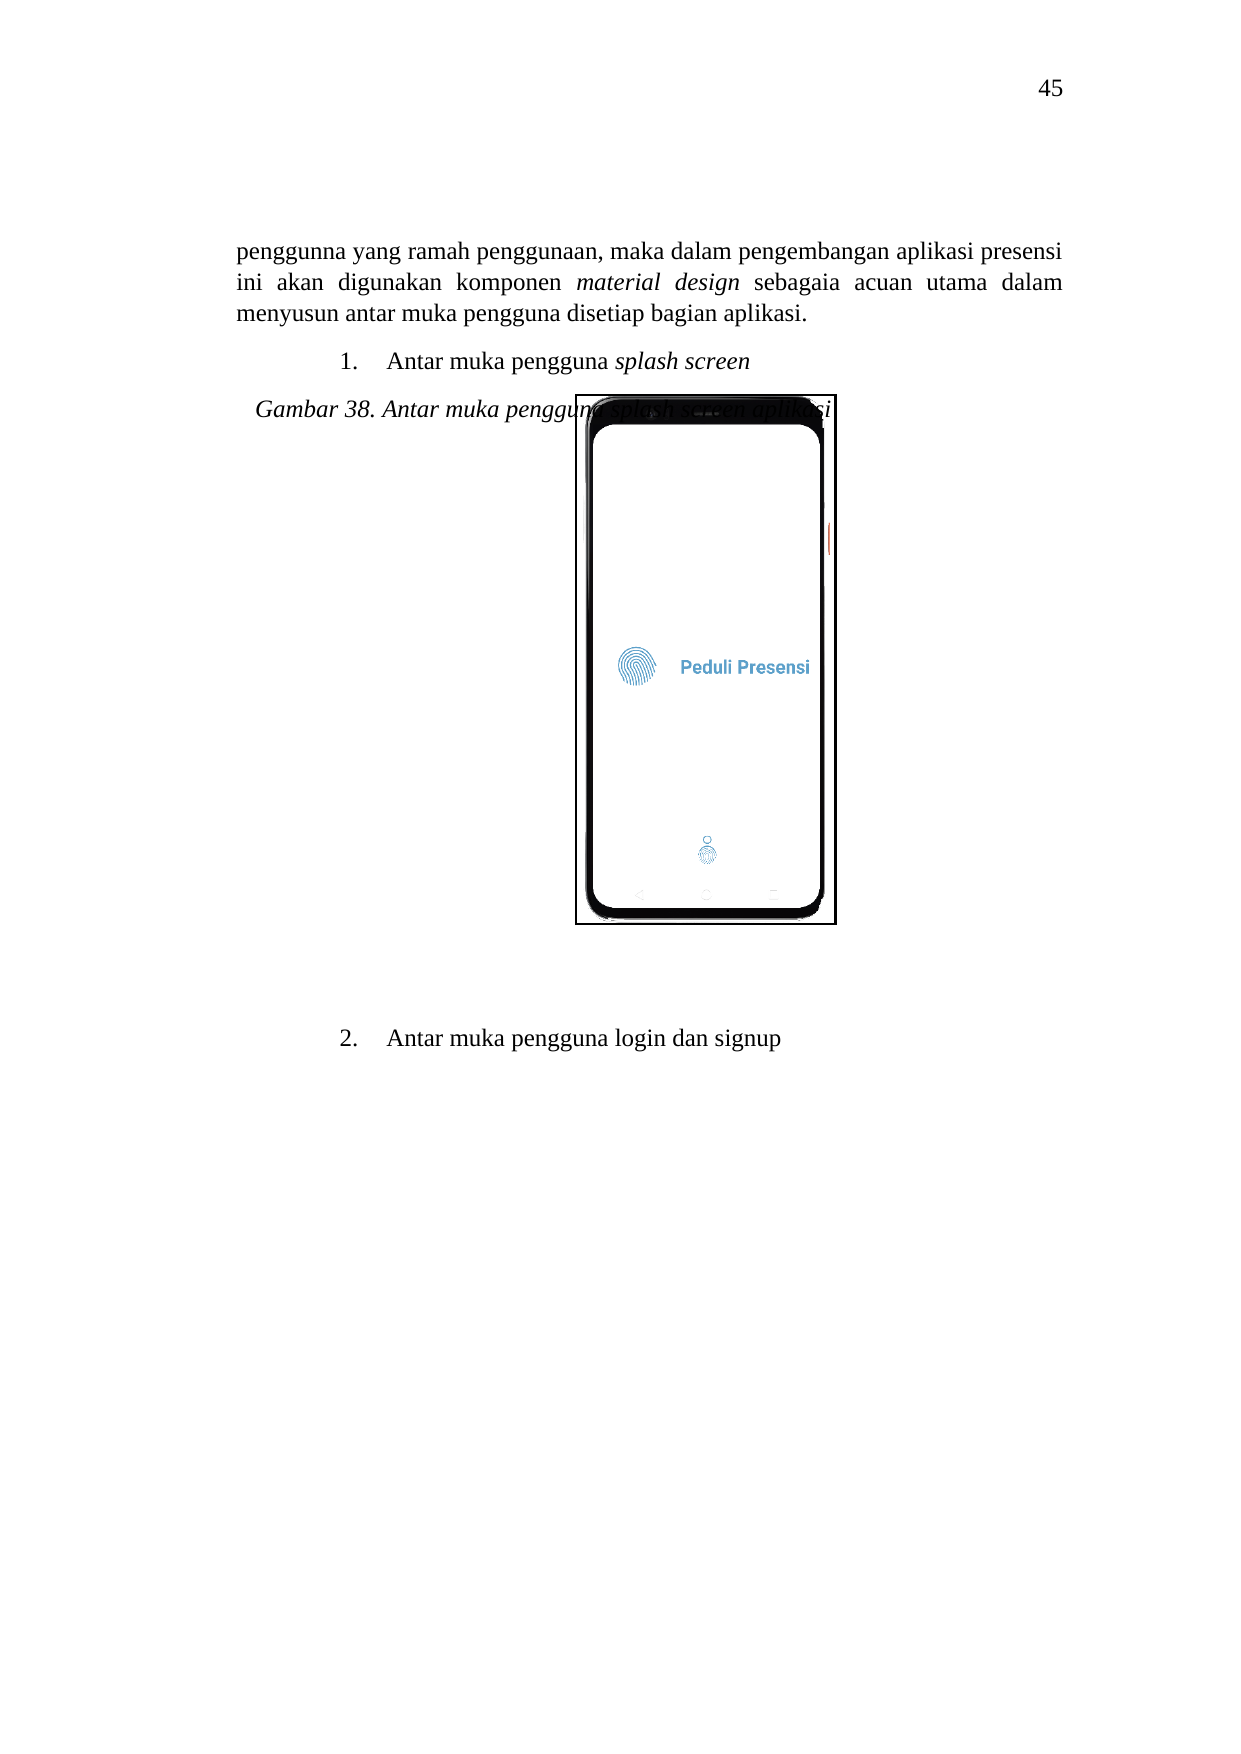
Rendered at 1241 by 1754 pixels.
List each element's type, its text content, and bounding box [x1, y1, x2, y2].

subtitle Antar muka pengguna splash screen [349, 346, 1063, 375]
subtitle Antar muka pengguna login dan signup [349, 1023, 1063, 1052]
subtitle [236, 236, 1063, 327]
picture [577, 396, 834, 923]
